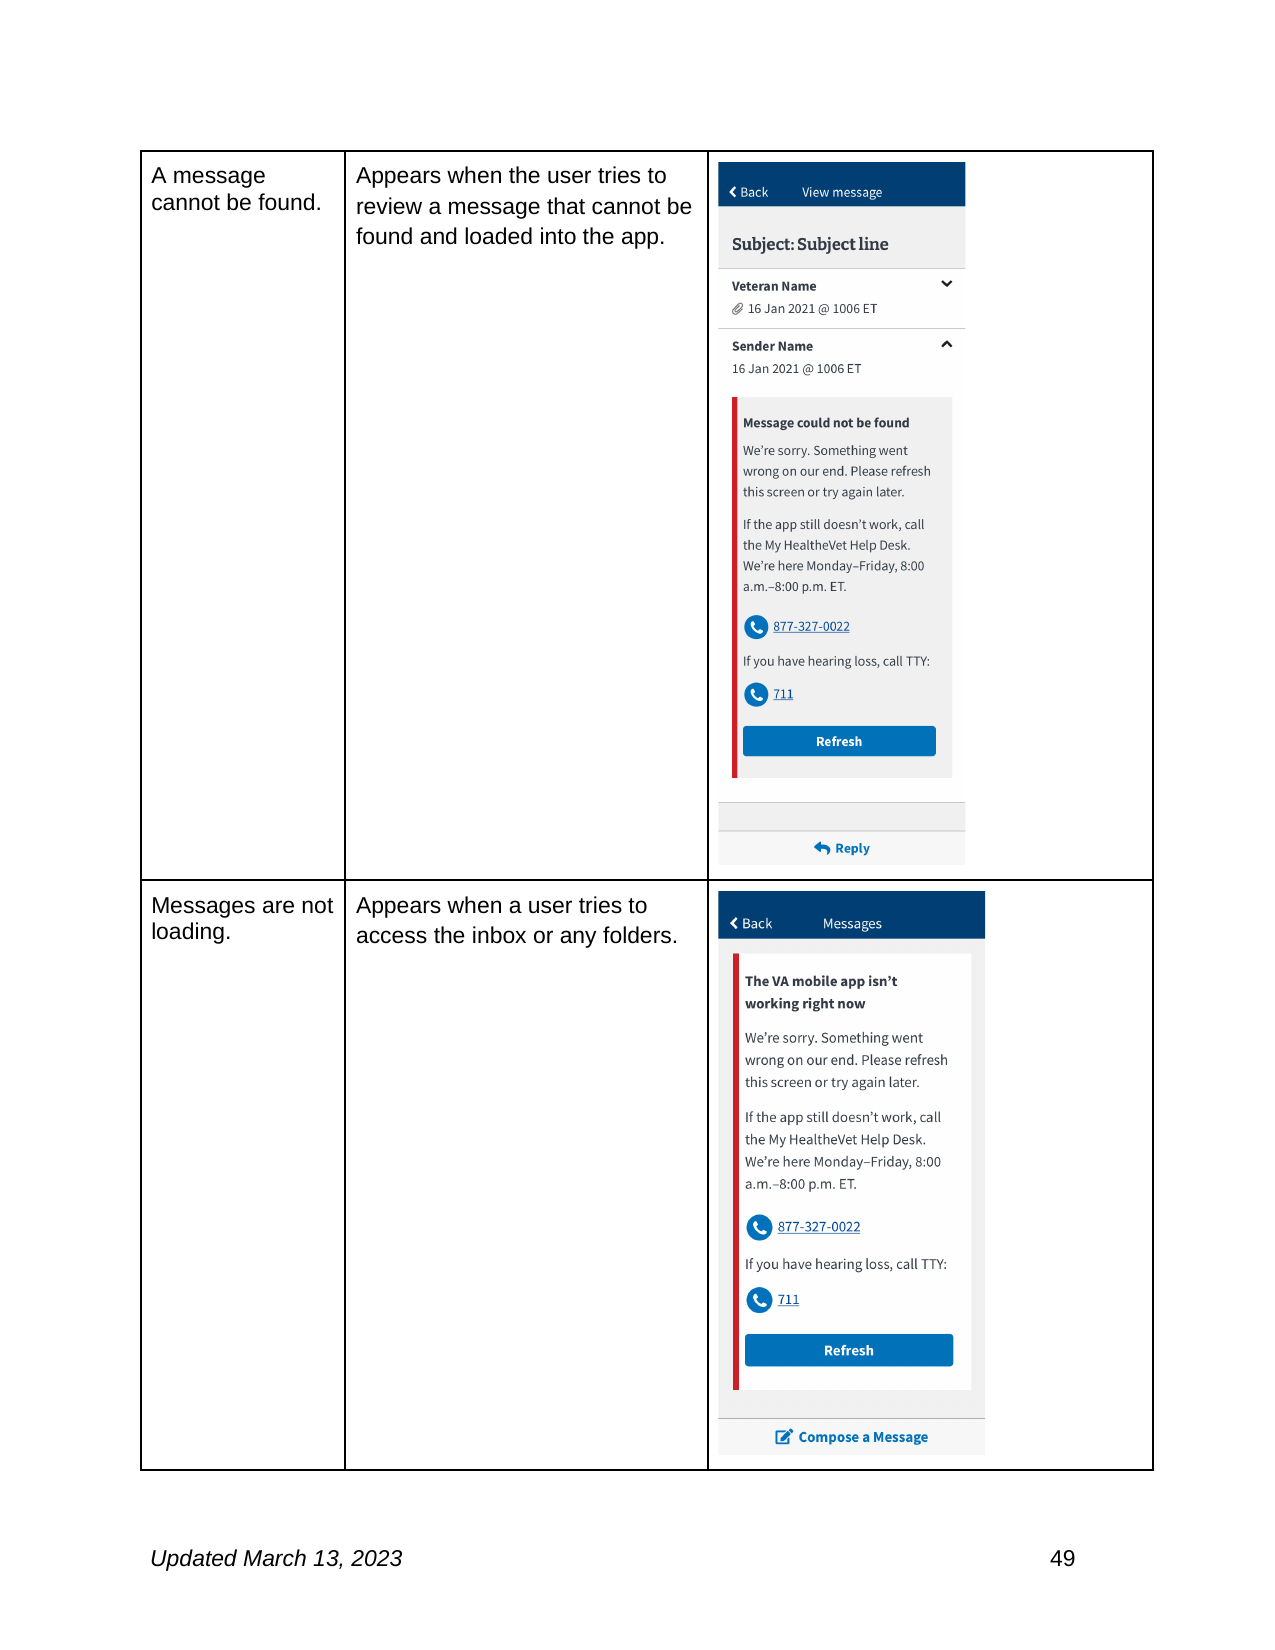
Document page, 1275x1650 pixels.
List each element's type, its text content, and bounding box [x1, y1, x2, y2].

table_cell [709, 881, 1152, 1469]
picture [718, 891, 986, 1455]
table_cell A message cannot be found. [142, 152, 344, 879]
table_cell Appears when the user tries to review a message that cannot be found and loaded into the app. [346, 152, 707, 879]
table_cell Messages are not loading. [142, 881, 344, 1469]
table_cell Appears when a user tries to access the inbox or any folders. [346, 881, 707, 1469]
table_cell [709, 152, 1152, 879]
picture [718, 162, 966, 865]
